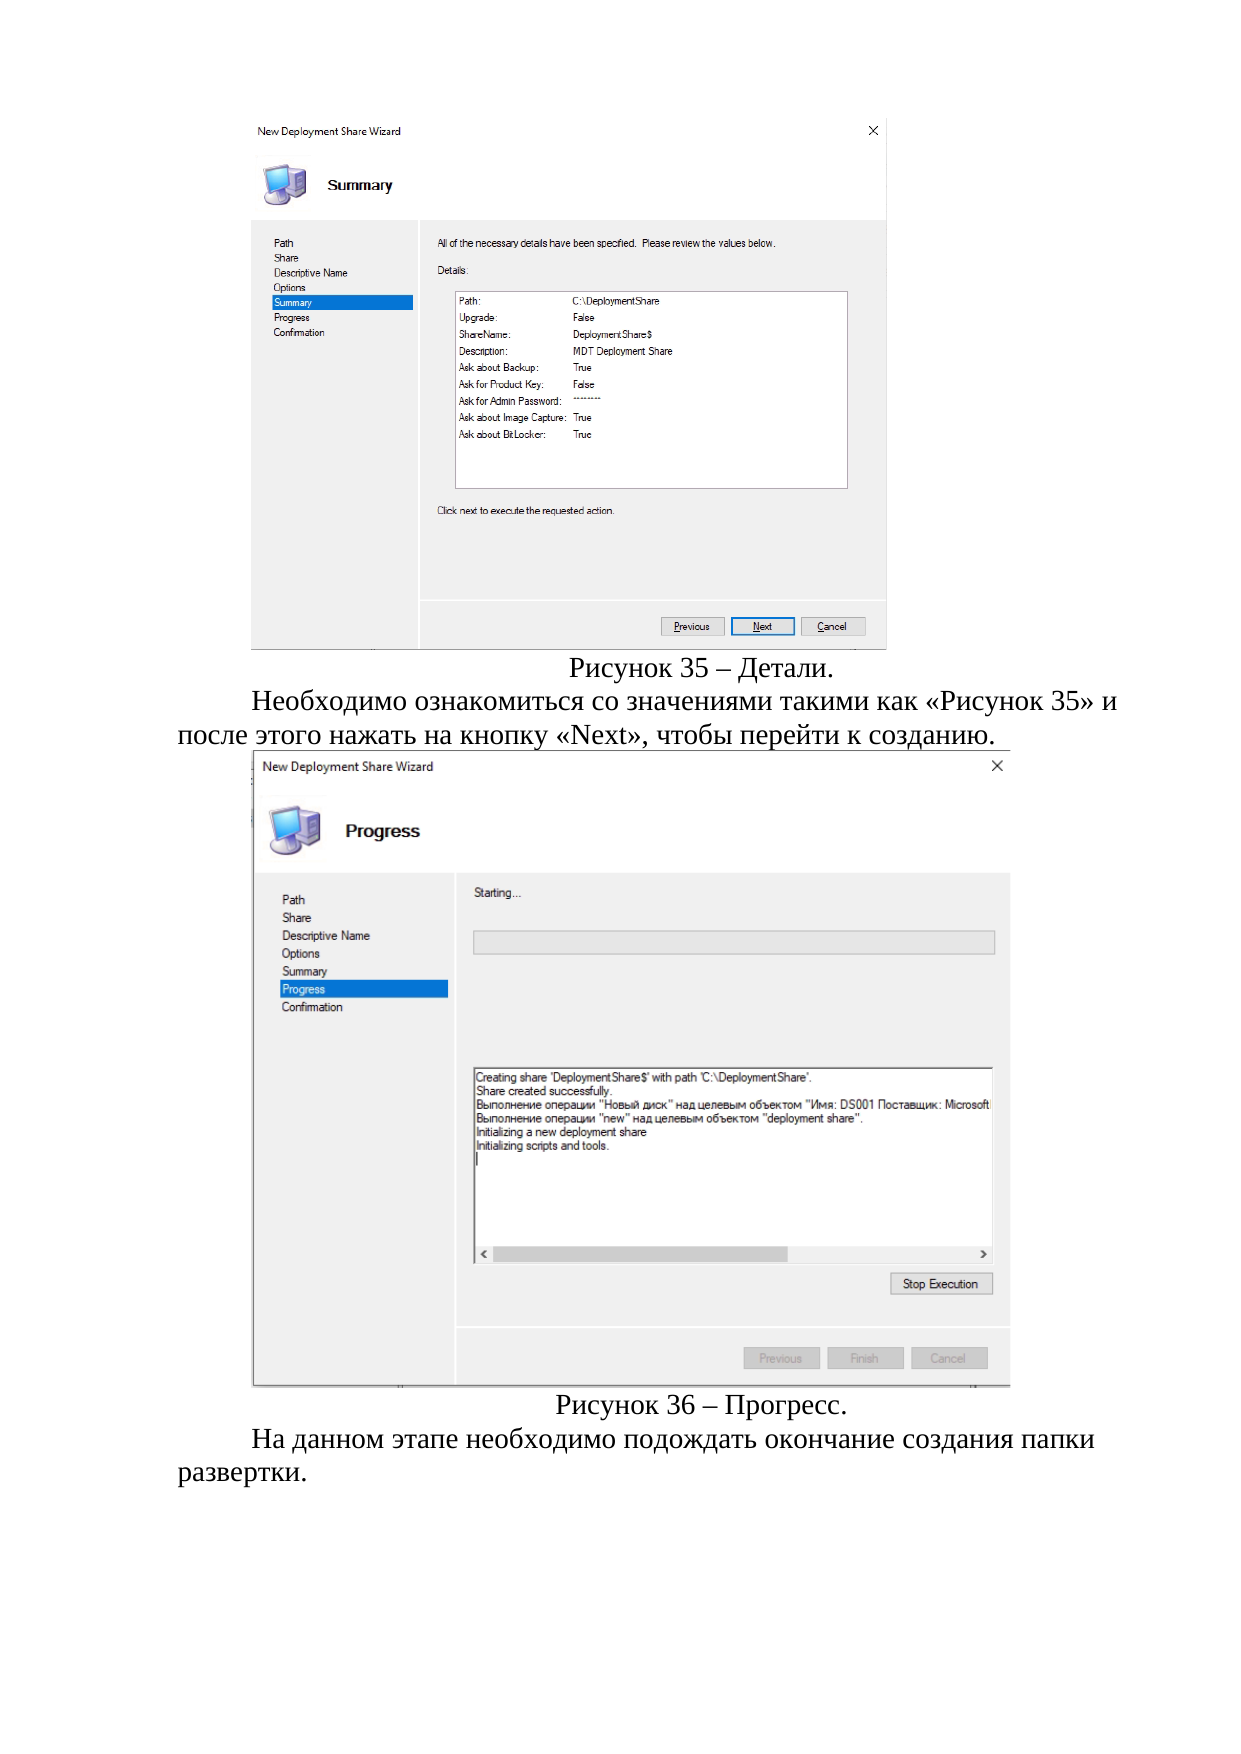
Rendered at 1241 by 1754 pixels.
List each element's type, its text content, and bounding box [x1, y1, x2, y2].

text Рисунок 36 – Прогресс. [177, 1387, 1152, 1421]
text На данном этапе необходимо подождать окончание создания папки развертки. [177, 1421, 1152, 1488]
picture [251, 750, 1011, 1388]
text Необходимо ознакомиться со значениями такими как «Рисунок 35» и после этого нажать на кнопку «Next», чтобы перейти к созданию. [177, 683, 1152, 751]
text Рисунок 35 – Детали. [177, 650, 1152, 683]
picture [251, 118, 887, 650]
